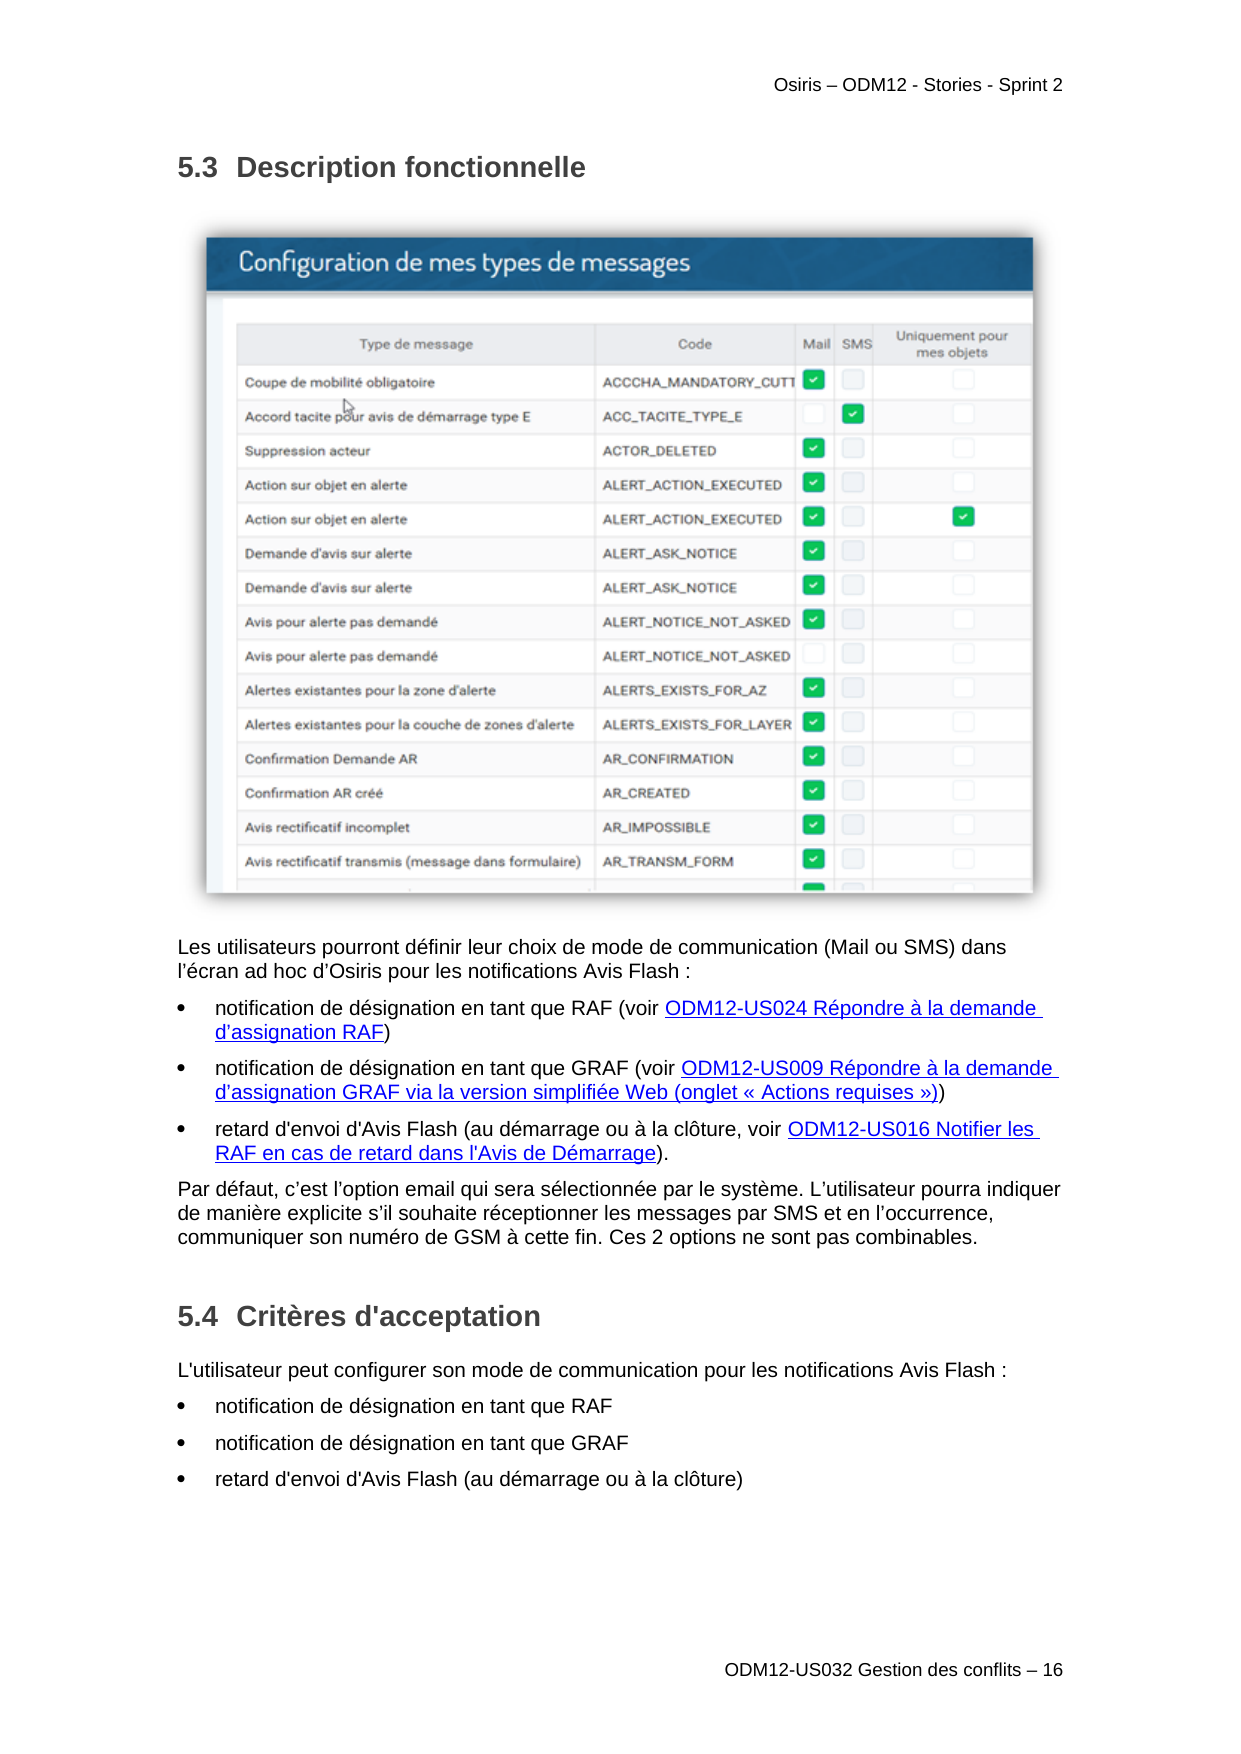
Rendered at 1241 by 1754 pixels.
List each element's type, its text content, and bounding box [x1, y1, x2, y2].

list notification de désignation en tant que RAF [177, 1394, 1063, 1418]
list notification de désignation en tant que RAF (voir ODM12-US024 Répondre à la demande d’assignation RAF) [177, 996, 1063, 1043]
text L'utilisateur peut configurer son mode de communication pour les notifications Avis Flash : [177, 1357, 1063, 1381]
subtitle Critères d'acceptation [177, 1299, 1063, 1332]
subtitle Description fonctionnelle [177, 150, 1063, 183]
list retard d'envoi d'Avis Flash (au démarrage ou à la clôture) [177, 1467, 1063, 1491]
text Les utilisateurs pourront définir leur choix de mode de communication (Mail ou SMS) dans l’écran ad hoc d’Osiris pour les notifications Avis Flash : [177, 935, 1063, 983]
list retard d'envoi d'Avis Flash (au démarrage ou à la clôture, voir ODM12-US016 Notifier les RAF en cas de retard dans l'Avis de Démarrage). [177, 1117, 1063, 1164]
list notification de désignation en tant que GRAF [177, 1431, 1063, 1454]
text Par défaut, c’est l’option email qui sera sélectionnée par le système. L’utilisateur pourra indiquer de manière explicite s’il souhaite réceptionner les messages par SMS et en l’occurrence, communiquer son numéro de GSM à cette fin. Ces 2 options ne sont pas combinables. [177, 1177, 1063, 1249]
list notification de désignation en tant que GRAF (voir ODM12-US009 Répondre à la demande d’assignation GRAF via la version simplifiée Web (onglet « Actions requises »)) [177, 1056, 1063, 1104]
picture [177, 208, 1063, 923]
